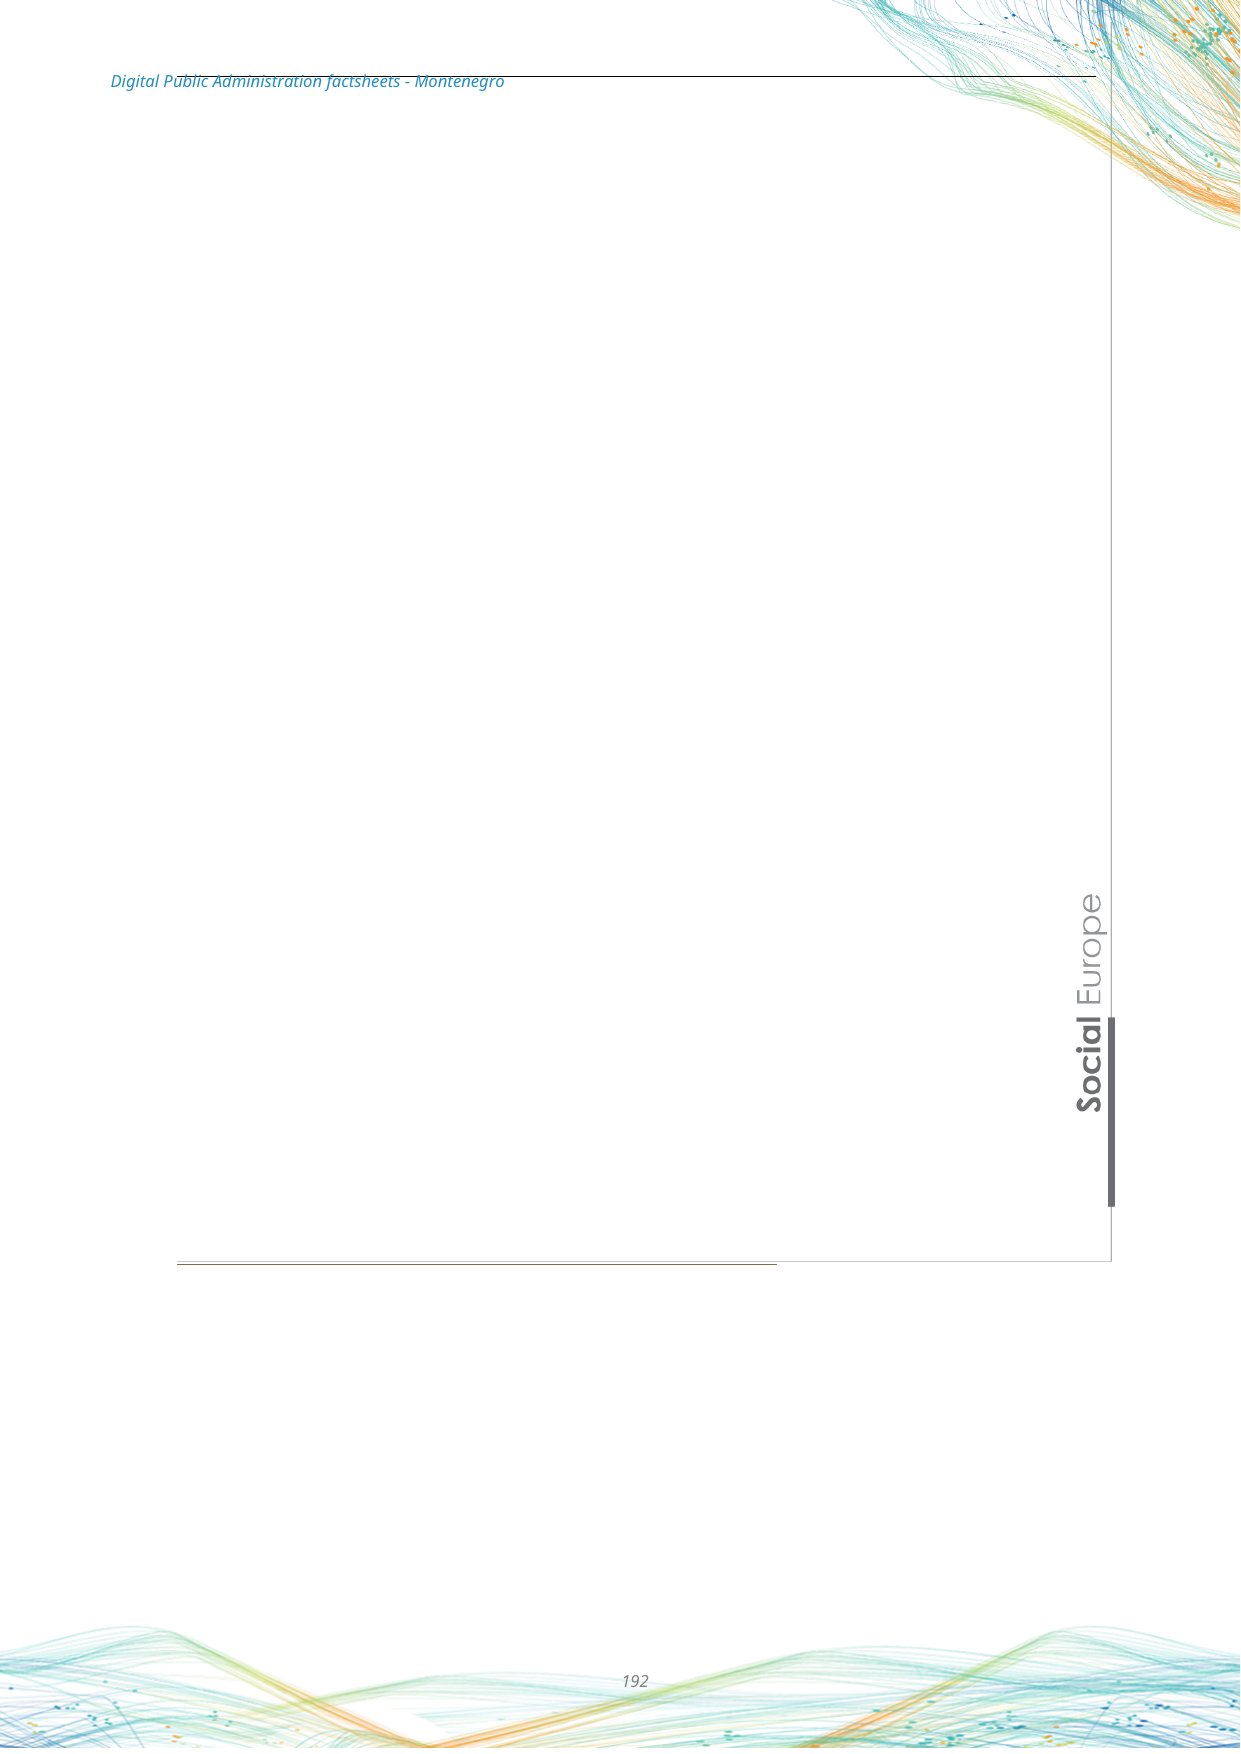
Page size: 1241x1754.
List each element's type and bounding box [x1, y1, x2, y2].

picture [0, 1601, 1241, 1748]
picture [177, 0, 1241, 1262]
